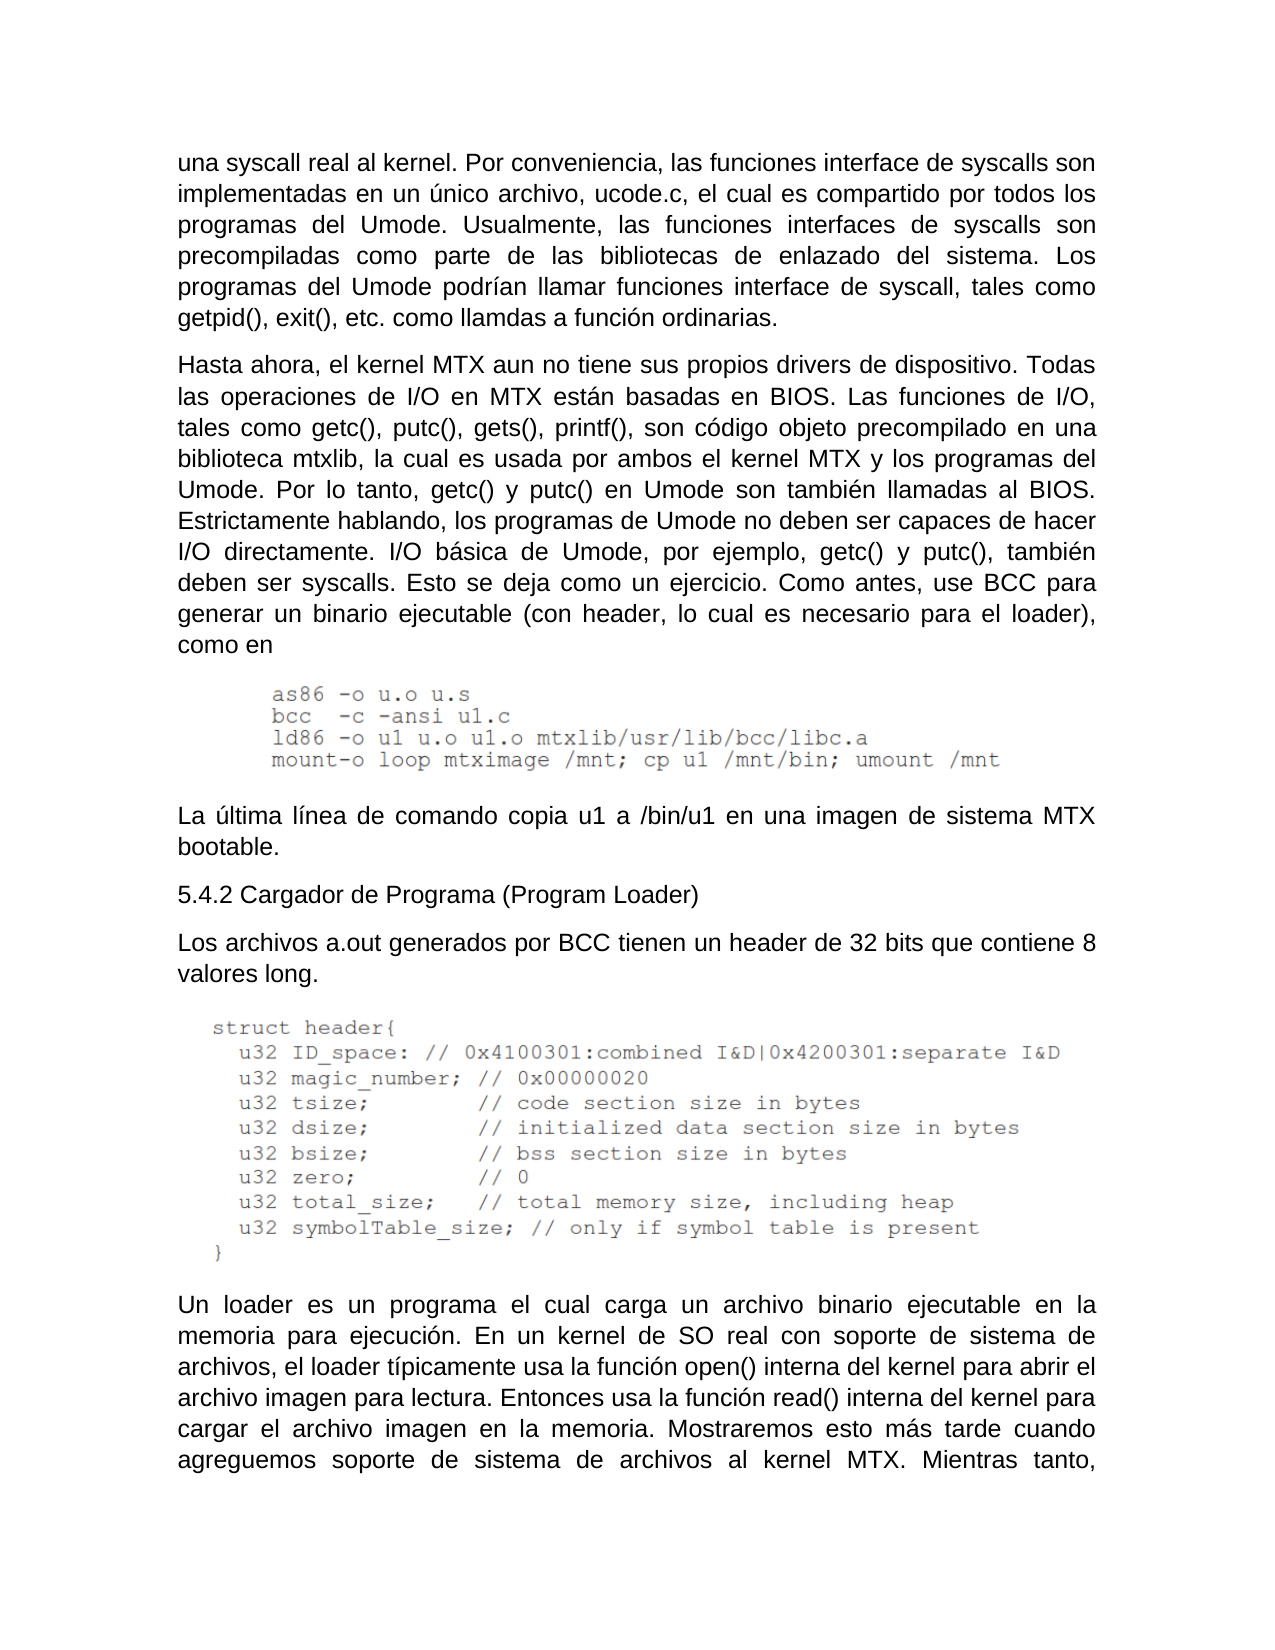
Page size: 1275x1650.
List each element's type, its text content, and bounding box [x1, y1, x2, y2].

picture [177, 677, 1098, 783]
picture [177, 1006, 1098, 1271]
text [177, 1290, 1098, 1474]
text Los archivos a.out generados por BCC tienen un header de 32 bits que contiene 8 valores long. [177, 928, 1098, 987]
text La última línea de comando copia u1 a /bin/u1 en una imagen de sistema MTX bootable. [177, 801, 1098, 861]
text Hasta ahora, el kernel MTX aun no tiene sus propios drivers de dispositivo. Todas las operaciones de I/O en MTX están basadas en BIOS. Las funciones de I/O, tales como getc(), putc(), gets(), printf(), son código objeto precompilado en una biblioteca mtxlib, la cual es usada por ambos el kernel MTX y los programas del Umode. Por lo tanto, getc() y putc() en Umode son también llamadas al BIOS. Estrictamente hablando, los programas de Umode no deben ser capaces de hacer I/O directamente. I/O básica de Umode, por ejemplo, getc() y putc(), también deben ser syscalls. Esto se deja como un ejercicio. Como antes, use BCC para generar un binario ejecutable (con header, lo cual es necesario para el loader), como en [177, 351, 1098, 659]
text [177, 148, 1098, 332]
text 5.4.2 Cargador de Programa (Program Loader) [177, 880, 1098, 909]
